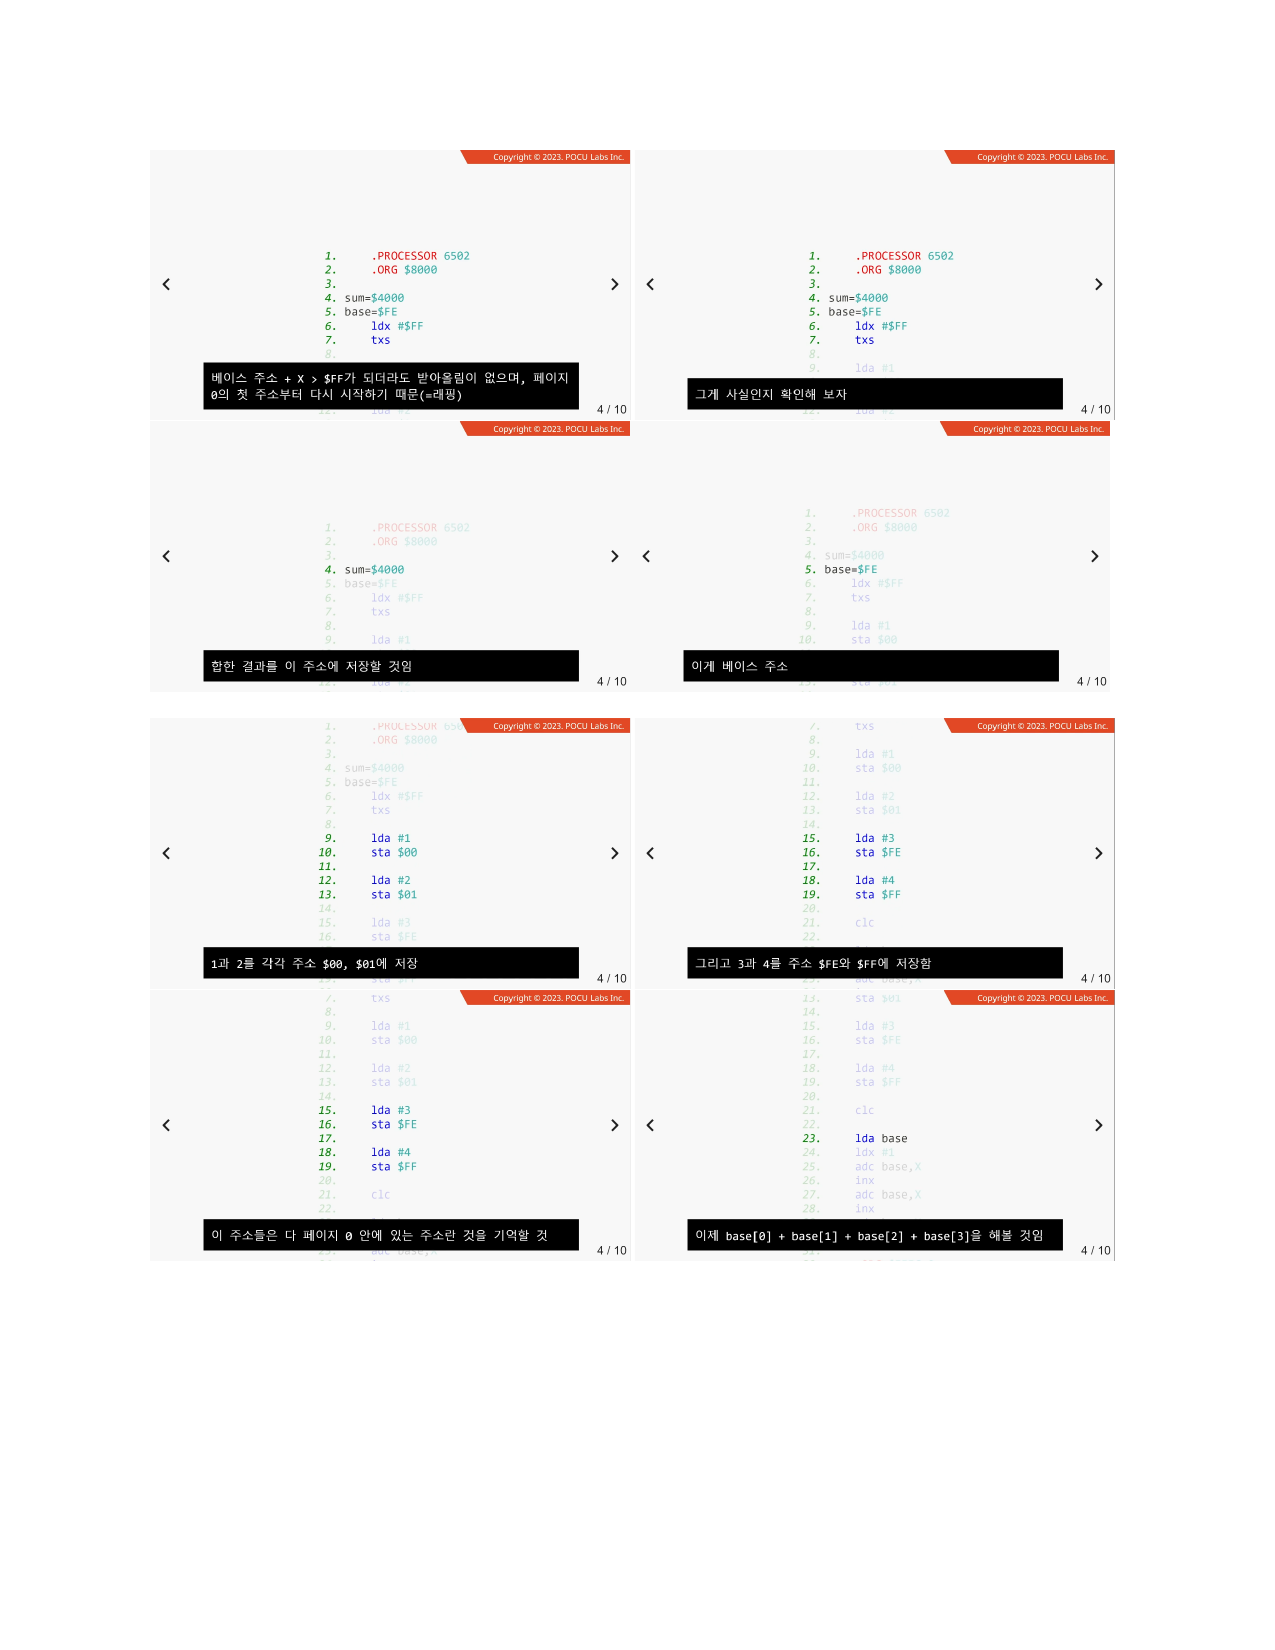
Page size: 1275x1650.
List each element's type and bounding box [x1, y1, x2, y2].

picture [150, 421, 1110, 692]
picture [150, 150, 630, 420]
picture [634, 990, 1115, 1261]
picture [634, 718, 1115, 989]
picture [150, 718, 630, 989]
picture [150, 990, 630, 1261]
picture [634, 150, 1115, 420]
